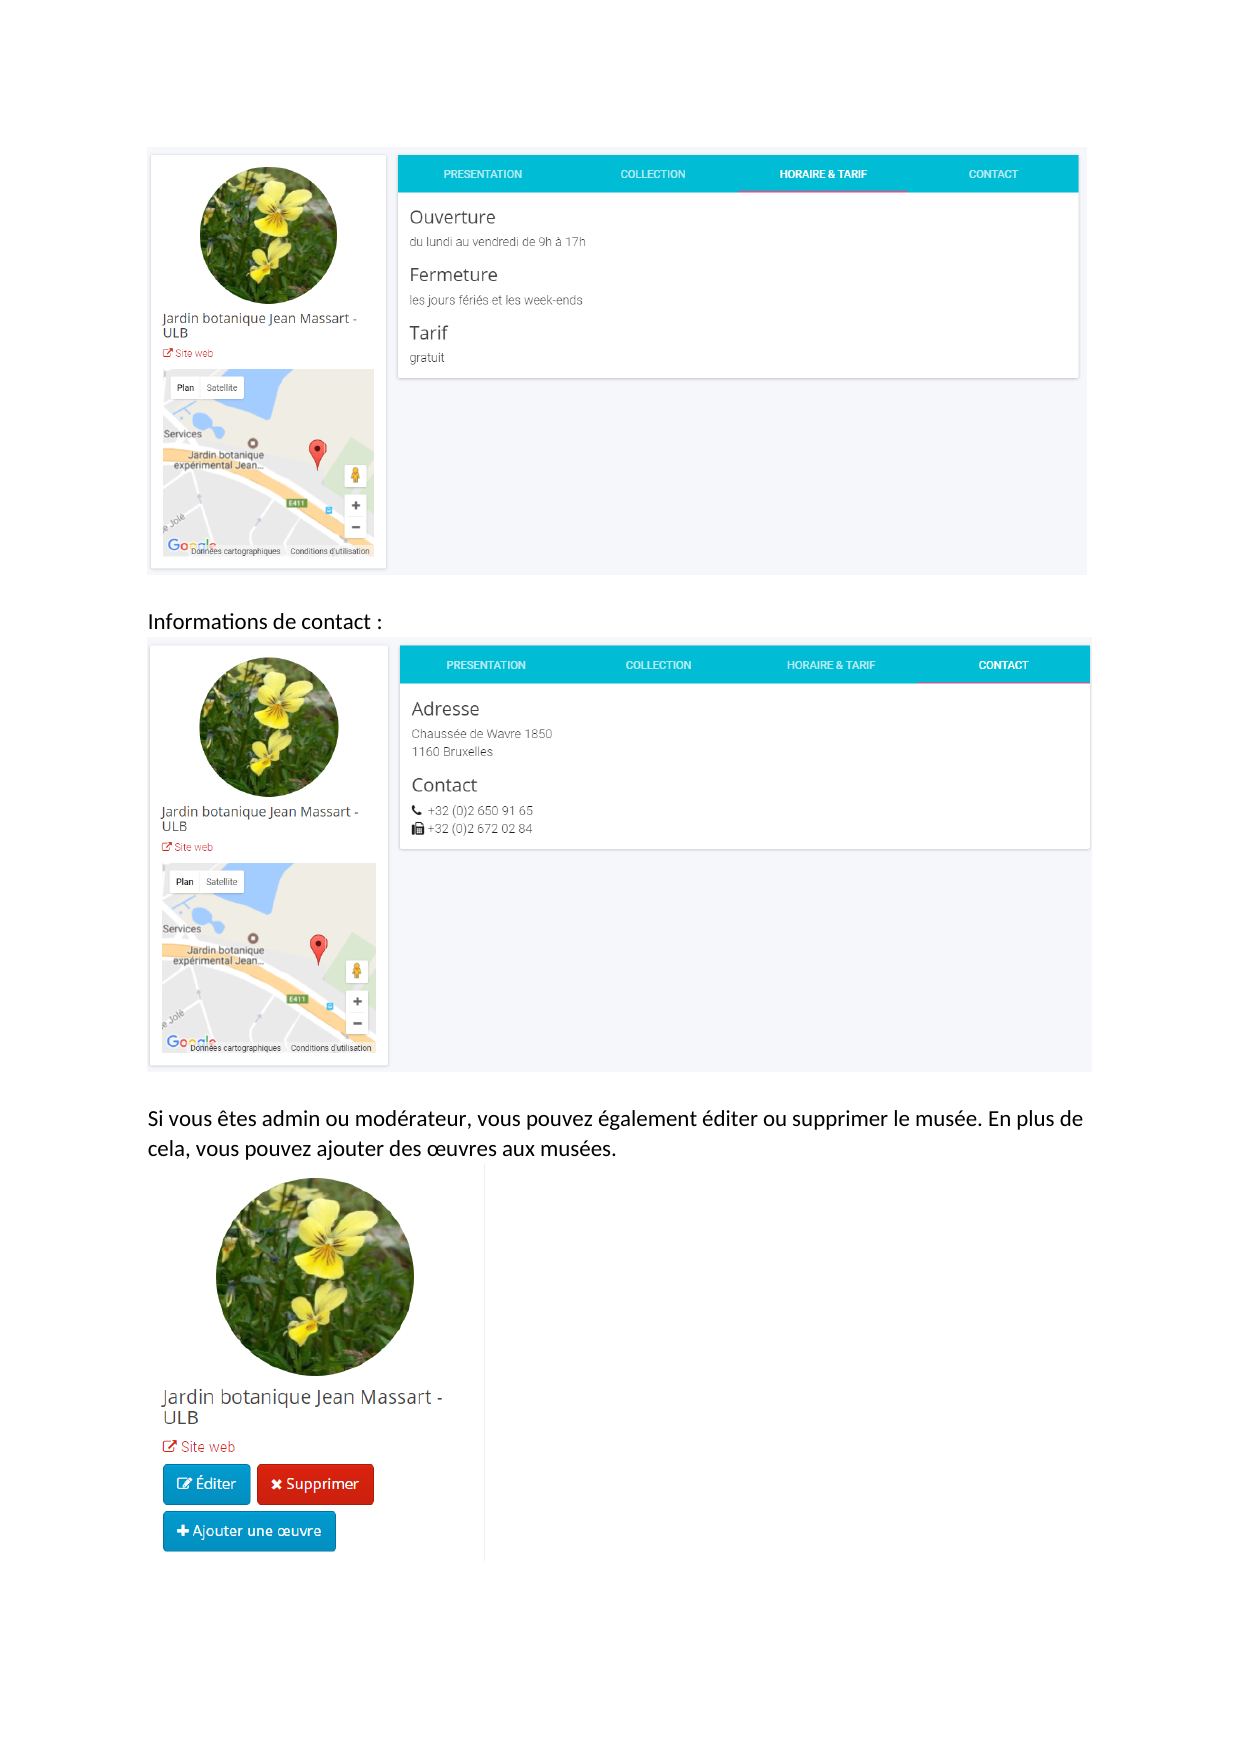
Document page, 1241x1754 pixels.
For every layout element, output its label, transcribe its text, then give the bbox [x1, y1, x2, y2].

picture [147, 1164, 485, 1561]
picture [147, 147, 1087, 575]
text Si vous êtes admin ou modérateur, vous pouvez également éditer ou supprimer le musée. En plus de cela, vous pouvez ajouter des œuvres aux musées. [148, 1104, 1093, 1162]
text Informations de contact : [148, 607, 1093, 635]
picture [147, 637, 1092, 1072]
